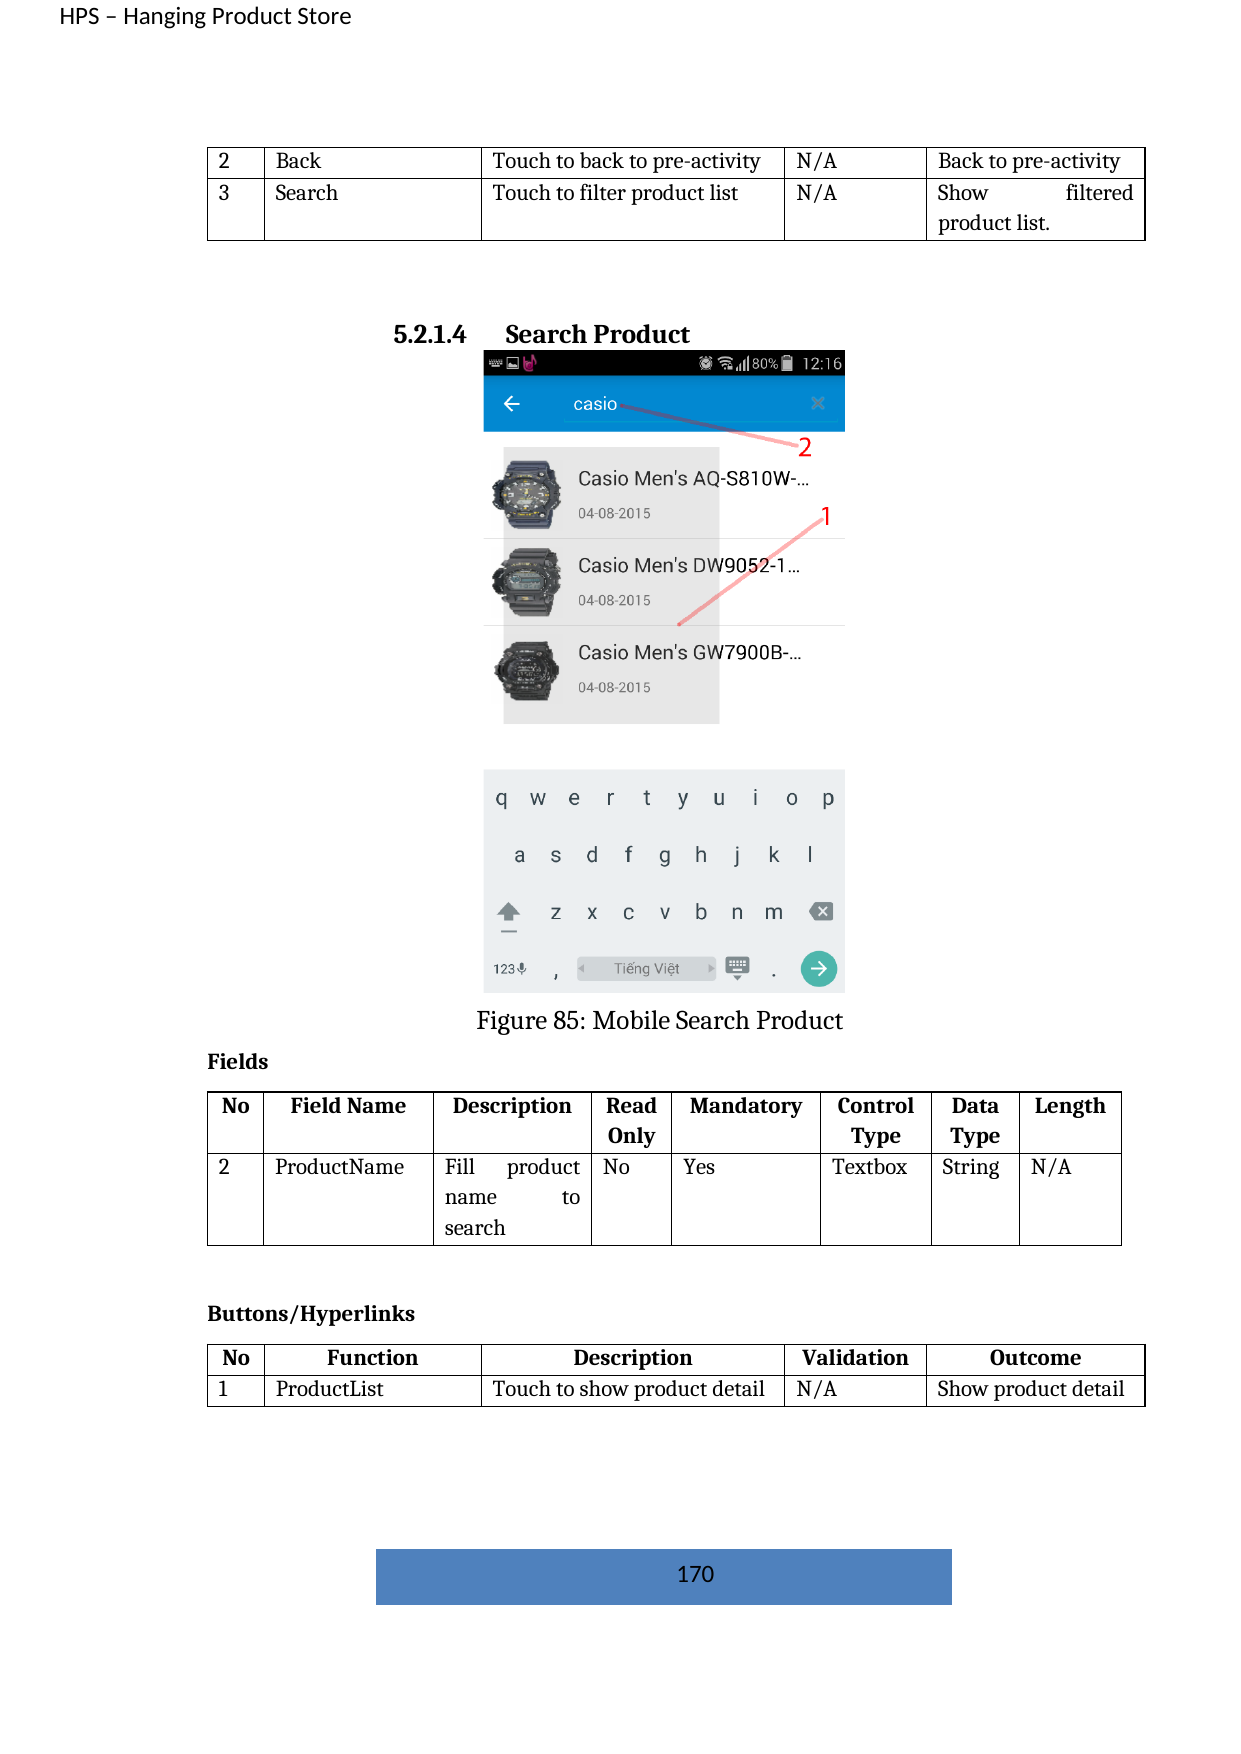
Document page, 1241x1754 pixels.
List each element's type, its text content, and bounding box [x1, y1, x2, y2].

text Figure 85: Mobile Search Product [198, 1005, 1122, 1036]
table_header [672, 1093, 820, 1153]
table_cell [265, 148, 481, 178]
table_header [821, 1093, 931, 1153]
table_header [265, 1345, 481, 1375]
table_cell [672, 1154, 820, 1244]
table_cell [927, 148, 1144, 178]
text Buttons/Hyperlinks [207, 1301, 1122, 1327]
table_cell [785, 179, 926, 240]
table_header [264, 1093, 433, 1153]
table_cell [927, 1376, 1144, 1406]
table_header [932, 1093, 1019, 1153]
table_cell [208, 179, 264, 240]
text Fields [207, 1049, 1122, 1075]
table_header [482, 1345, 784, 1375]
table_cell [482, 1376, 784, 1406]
picture [483, 389, 845, 993]
subtitle Search Product [393, 319, 1122, 350]
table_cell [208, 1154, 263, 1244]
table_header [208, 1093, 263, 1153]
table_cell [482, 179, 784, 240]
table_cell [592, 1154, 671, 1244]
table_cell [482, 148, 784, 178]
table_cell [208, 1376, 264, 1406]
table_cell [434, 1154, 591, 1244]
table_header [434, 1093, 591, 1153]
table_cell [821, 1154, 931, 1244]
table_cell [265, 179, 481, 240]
picture [483, 377, 845, 382]
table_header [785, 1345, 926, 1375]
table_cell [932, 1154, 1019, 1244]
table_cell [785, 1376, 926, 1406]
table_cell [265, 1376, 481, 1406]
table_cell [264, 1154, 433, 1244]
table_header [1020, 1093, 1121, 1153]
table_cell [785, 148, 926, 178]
picture [483, 350, 845, 374]
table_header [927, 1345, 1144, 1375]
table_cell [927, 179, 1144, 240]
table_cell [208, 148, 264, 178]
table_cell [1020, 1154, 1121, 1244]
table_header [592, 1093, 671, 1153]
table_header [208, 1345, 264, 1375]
